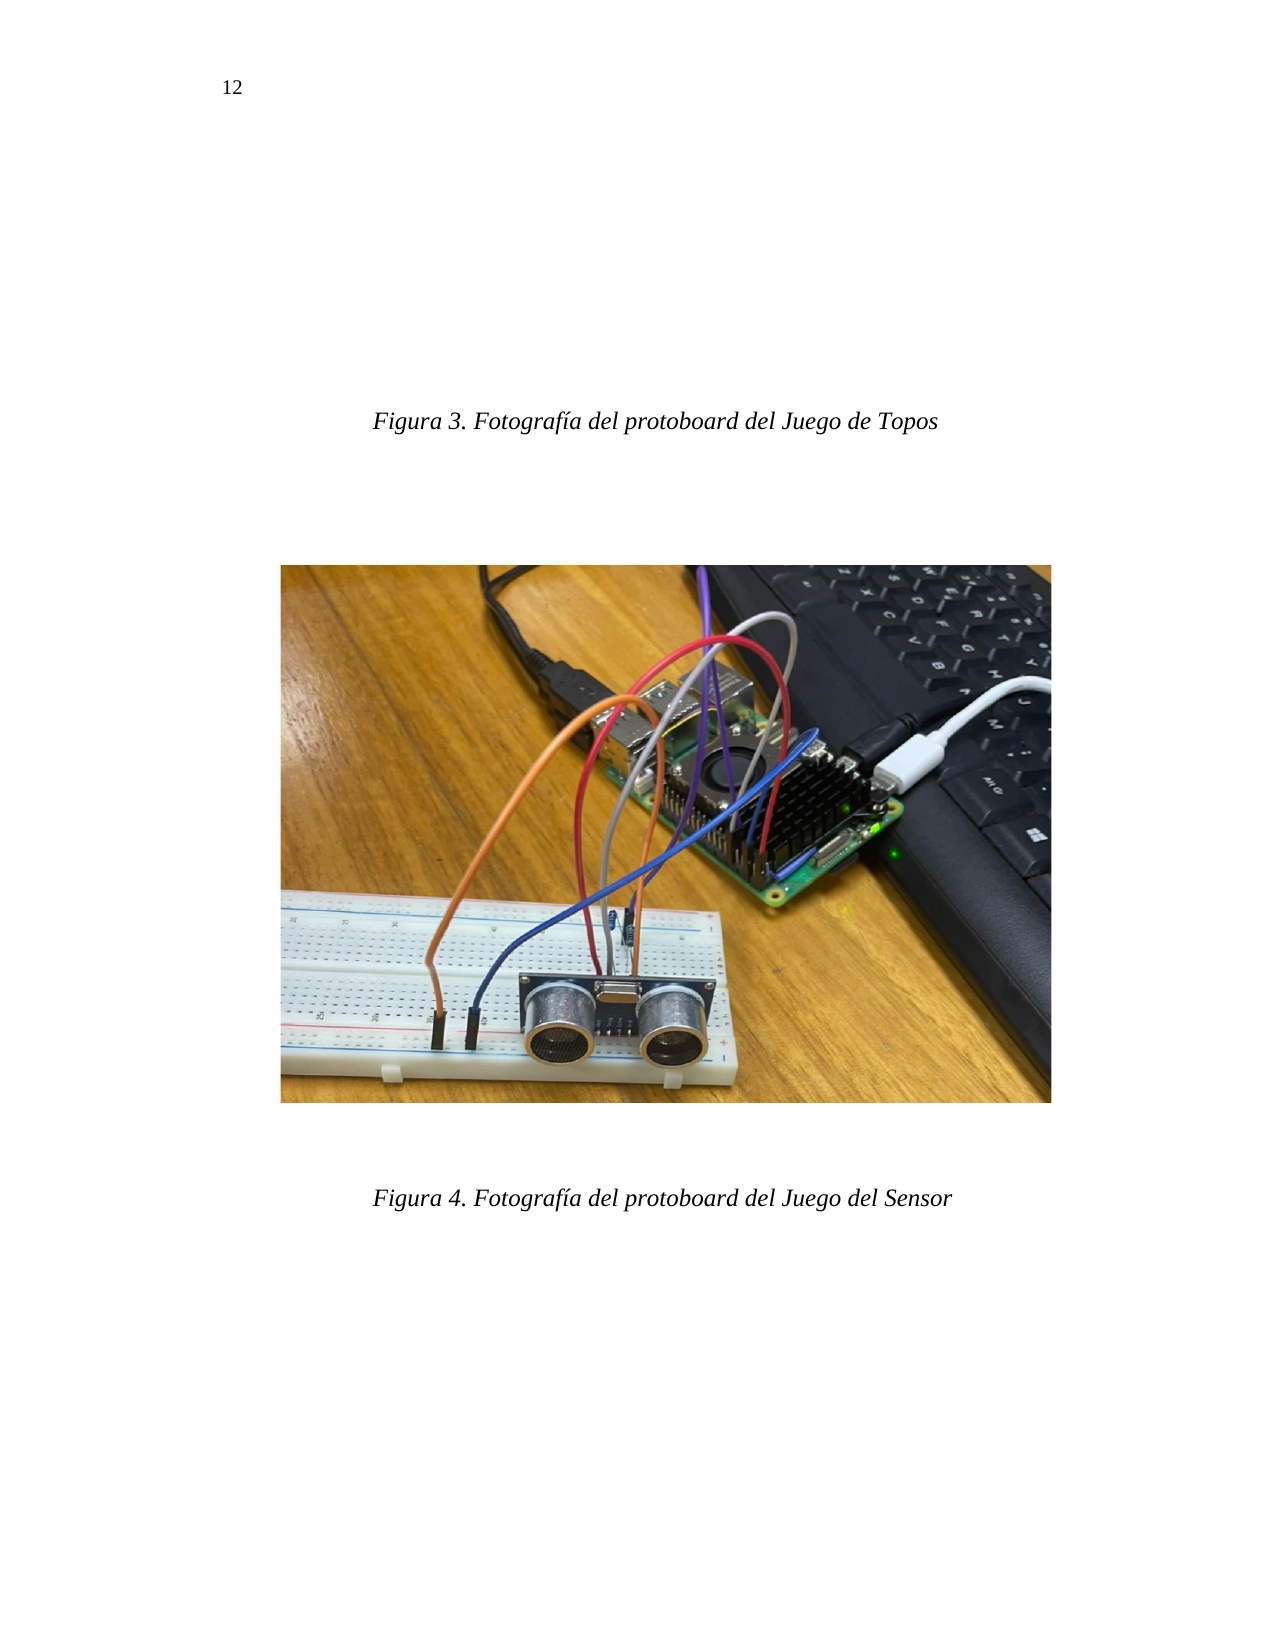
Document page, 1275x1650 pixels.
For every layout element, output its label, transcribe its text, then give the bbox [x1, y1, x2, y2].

picture [280, 565, 1052, 1103]
text Figura 3. Fotografía del protoboard del Juego de Topos [373, 406, 1157, 435]
text Figura 4. Fotografía del protoboard del Juego del Sensor [373, 1183, 1157, 1211]
